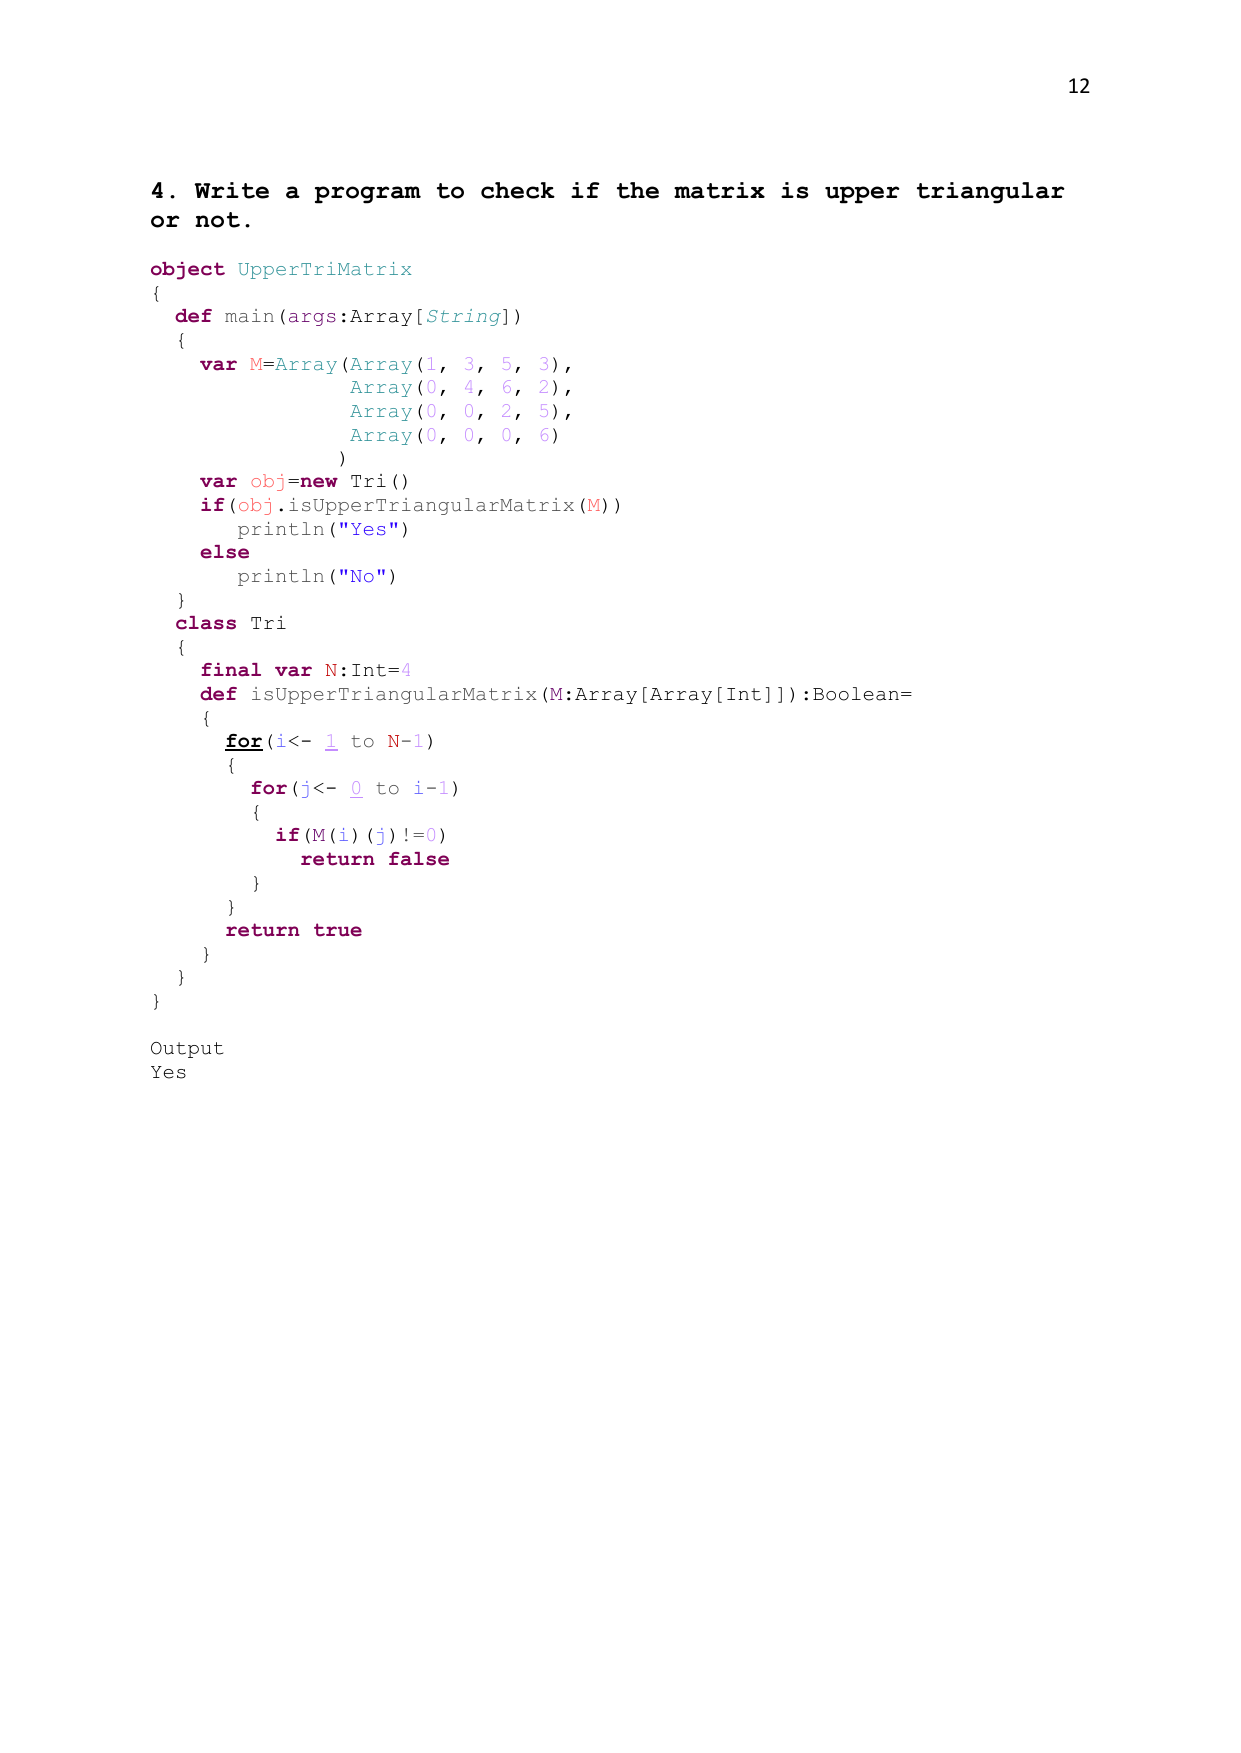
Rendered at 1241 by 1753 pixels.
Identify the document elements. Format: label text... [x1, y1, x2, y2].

text Array(0, 4, 6, 2), [350, 375, 600, 399]
text final var N:Int=4 [200, 658, 437, 681]
text class Tri [175, 611, 312, 634]
text for(j<- 0 to i-1) [250, 776, 487, 799]
text } [175, 588, 212, 611]
text } [200, 942, 237, 965]
text 12 [1067, 71, 1116, 99]
text println("No") [237, 564, 425, 587]
text else [200, 540, 650, 563]
text } [225, 894, 262, 917]
text { [225, 753, 262, 776]
text Array(0, 0, 2, 5), [350, 399, 600, 422]
text println("Yes") [237, 517, 650, 540]
text def isUpperTriangularMatrix(M:Array[Array[Int]]):Boolean= [200, 681, 937, 705]
text if(M(i)(j)!=0) [275, 823, 475, 847]
text or not. [150, 205, 1090, 233]
text return true [225, 917, 387, 941]
text ) [337, 446, 375, 469]
text Yes [150, 1060, 250, 1083]
text { [200, 706, 237, 729]
text def main(args:Array[String]) [175, 304, 550, 327]
text var obj=new Tri() [200, 469, 650, 493]
text Array(0, 0, 0, 6) [350, 422, 587, 446]
text } [175, 965, 212, 989]
text return false [300, 847, 475, 870]
text for(i<- 1 to N-1) [225, 728, 462, 752]
text { [175, 635, 212, 658]
text Output [150, 1036, 250, 1059]
text var M=Array(Array(1, 3, 5, 3), [200, 351, 600, 375]
text if(obj.isUpperTriangularMatrix(M)) [200, 493, 650, 516]
text } [150, 989, 212, 1012]
text object UpperTriMatrix [150, 257, 437, 280]
text 4. Write a program to check if the matrix is upper triangular [150, 176, 1090, 205]
text { [150, 281, 187, 304]
text { [250, 800, 287, 823]
text { [175, 328, 212, 351]
text } [250, 871, 287, 894]
